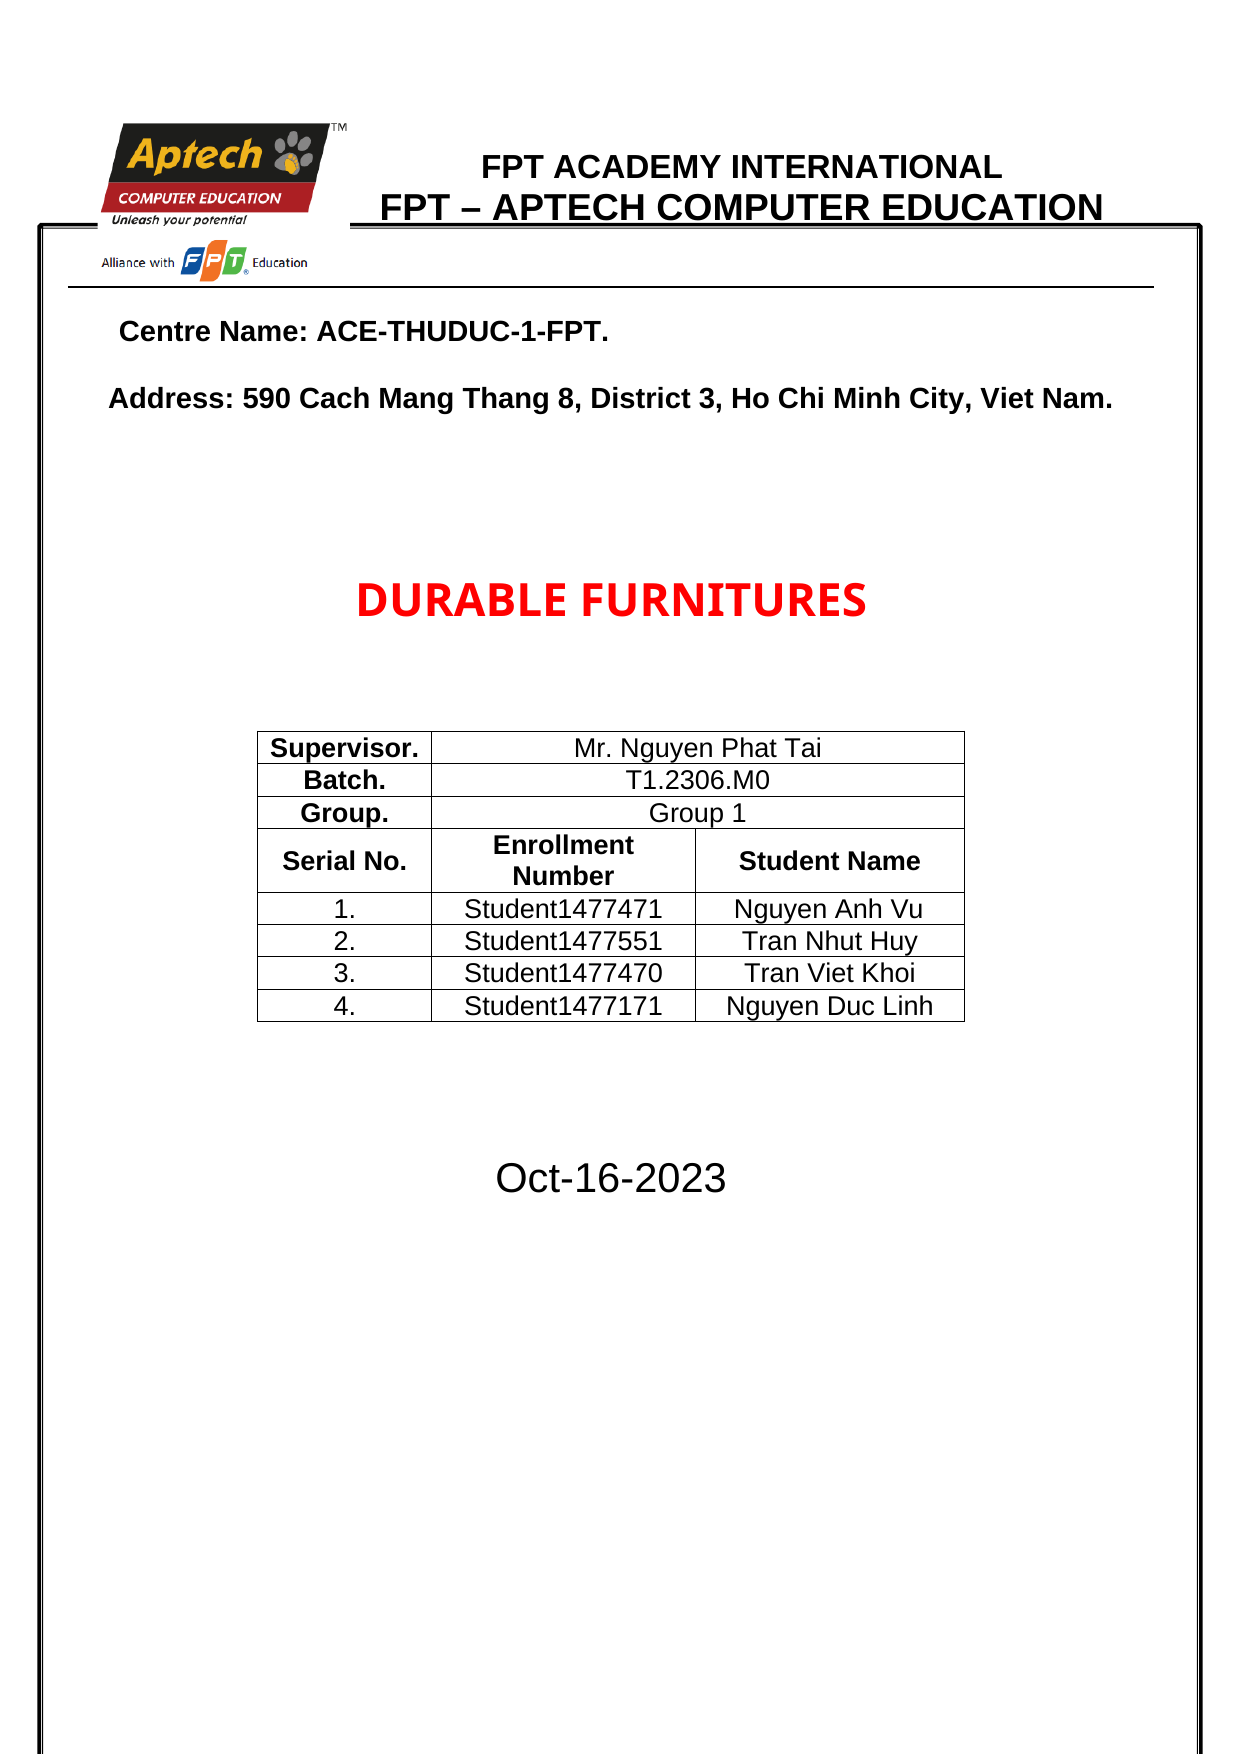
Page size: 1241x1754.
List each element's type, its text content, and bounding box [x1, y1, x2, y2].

table_cell Serial No. [258, 829, 431, 892]
text Centre Name: ACE-THUDUC-1-FPT. [46, 314, 1176, 347]
table_cell 3. [258, 957, 431, 988]
table_cell Batch. [258, 764, 431, 796]
text Address: 590 Cach Mang Thang 8, District 3, Ho Chi Minh City, Viet Nam. [46, 381, 1176, 414]
table_header [68, 108, 330, 286]
table_cell 4. [258, 990, 431, 1021]
table_cell 1. [258, 893, 431, 924]
subtitle DURABLE FURNITURES [46, 568, 1176, 630]
table_cell Nguyen Duc Linh [696, 990, 964, 1021]
table_cell Student1477470 [432, 957, 695, 988]
table_cell 2. [258, 925, 431, 956]
table_header FPT ACADEMY INTERNATIONAL FPT – APTECH COMPUTER EDUCATION [330, 108, 1154, 286]
table_header Mr. Nguyen Phat Tai [432, 732, 964, 763]
table_cell T1.2306.M0 [432, 764, 964, 796]
table_cell Nguyen Anh Vu [696, 893, 964, 924]
table_cell Enrollment Number [432, 829, 695, 892]
table_cell Group. [258, 797, 431, 828]
table_cell Student1477171 [432, 990, 695, 1021]
table_cell Group 1 [432, 797, 964, 828]
table_cell Student1477471 [432, 893, 695, 924]
table_cell Student Name [696, 829, 964, 892]
picture [97, 116, 350, 286]
text Oct-16-2023 [46, 1153, 1176, 1201]
table_cell Tran Viet Khoi [696, 957, 964, 988]
table_header Supervisor. [258, 732, 431, 763]
table_cell Tran Nhut Huy [696, 925, 964, 956]
table_cell Student1477551 [432, 925, 695, 956]
